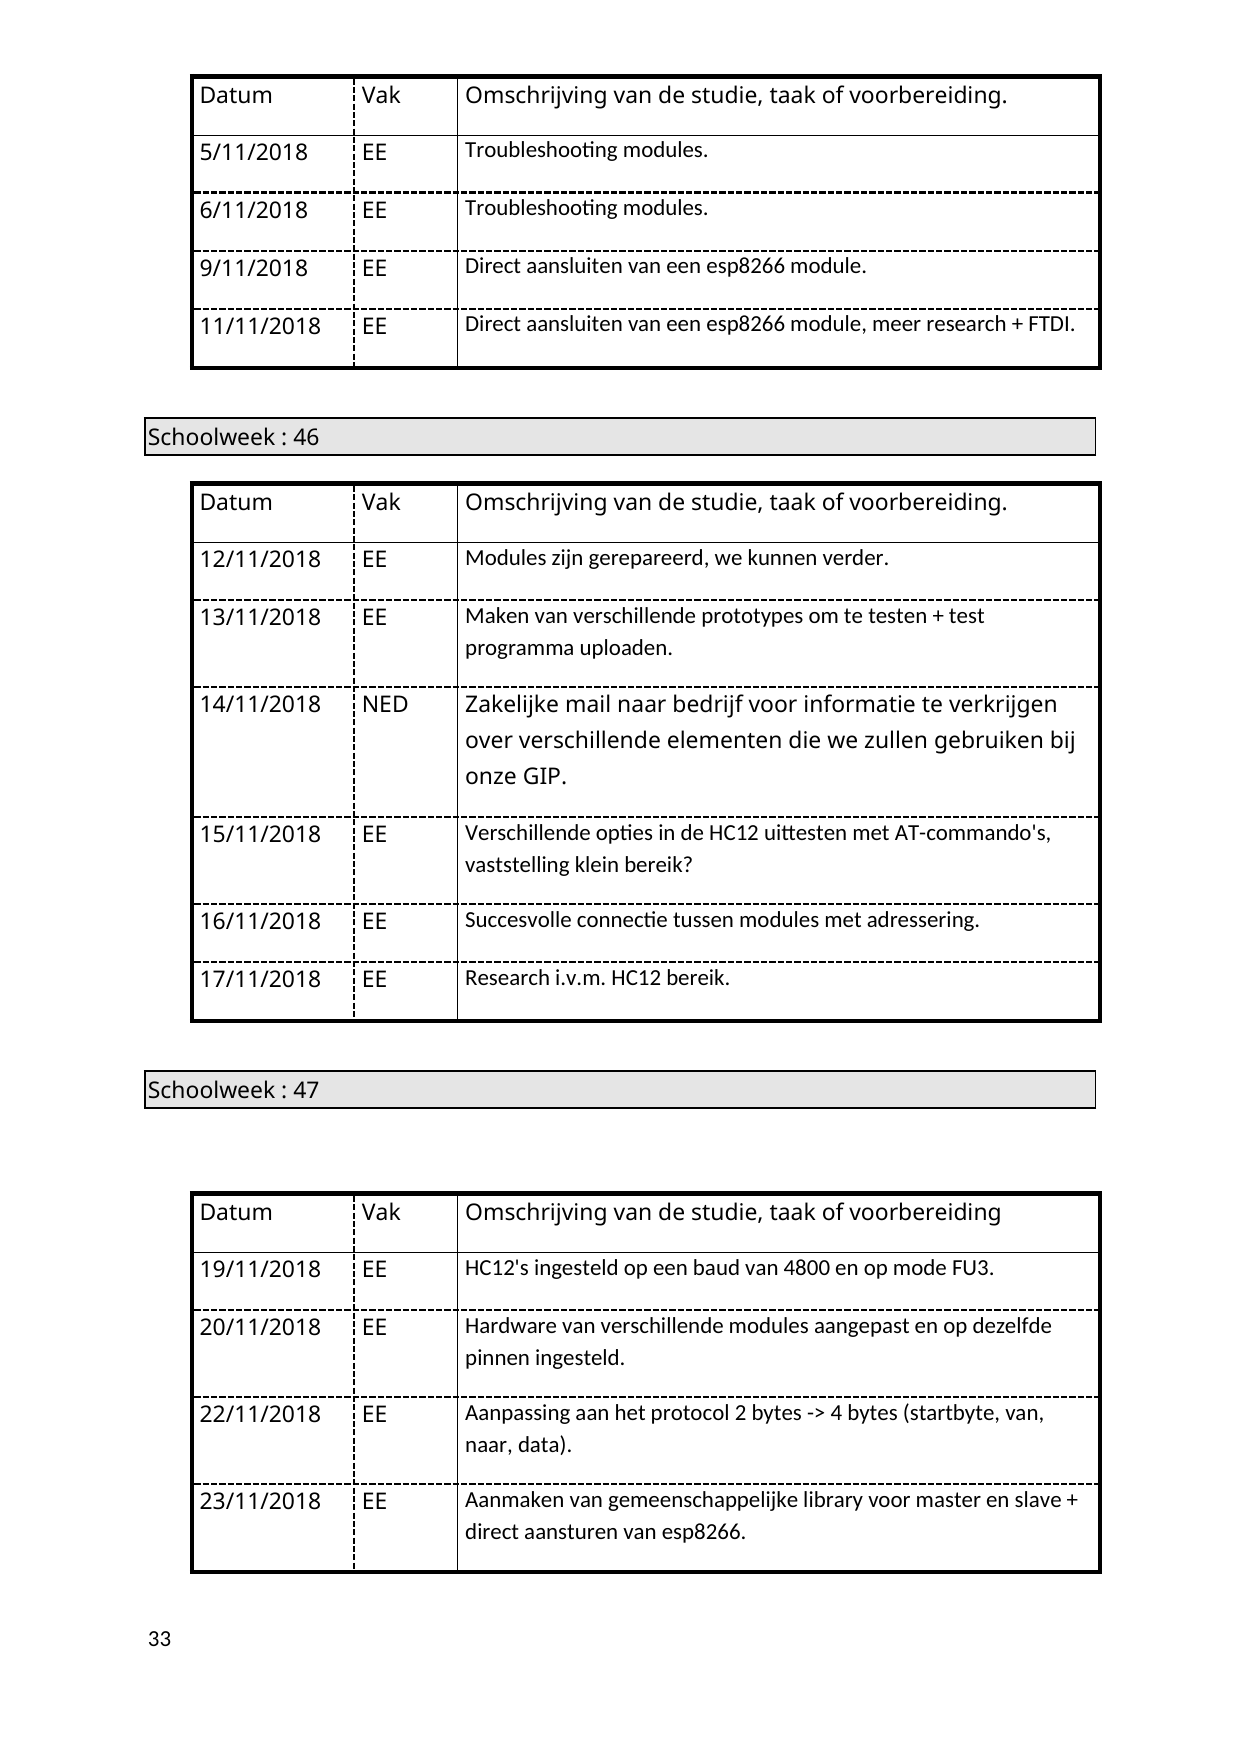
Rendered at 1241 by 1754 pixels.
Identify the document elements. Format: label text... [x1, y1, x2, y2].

table_header Omschrijving van de studie, taak of voorbereiding [458, 1196, 1098, 1252]
text Schoolweek : 46 [146, 419, 1095, 454]
table_cell 20/11/2018 [194, 1309, 354, 1396]
table_cell NED [354, 686, 457, 816]
table_cell Succesvolle connectie tussen modules met adressering. [458, 903, 1098, 961]
table_cell EE [354, 599, 457, 686]
table_cell Maken van verschillende prototypes om te testen + test programma uploaden. [458, 599, 1098, 686]
table_cell EE [354, 1253, 457, 1309]
table_header Vak [354, 486, 457, 542]
table_cell Zakelijke mail naar bedrijf voor informatie te verkrijgen over verschillende elementen die we zullen gebruiken bij onze GIP. [458, 686, 1098, 816]
table_cell Troubleshooting modules. [458, 136, 1098, 191]
table_cell 22/11/2018 [194, 1396, 354, 1483]
table_cell EE [354, 136, 457, 191]
table_cell EE [354, 1483, 457, 1569]
table_cell 9/11/2018 [194, 250, 354, 307]
table_cell 6/11/2018 [194, 191, 354, 249]
table_cell EE [354, 191, 457, 249]
table_cell 23/11/2018 [194, 1483, 354, 1569]
table_cell EE [354, 961, 457, 1019]
table_cell Aanpassing aan het protocol 2 bytes -> 4 bytes (startbyte, van, naar, data). [458, 1396, 1098, 1483]
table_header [458, 79, 1098, 134]
table_cell 14/11/2018 [194, 686, 354, 816]
table_cell Direct aansluiten van een esp8266 module. [458, 250, 1098, 307]
table_cell 11/11/2018 [194, 308, 354, 366]
table_cell Verschillende opties in de HC12 uittesten met AT-commando's, vaststelling klein bereik? [458, 816, 1098, 903]
table_cell EE [354, 250, 457, 307]
text Schoolweek : 47 [146, 1072, 1095, 1107]
table_cell Troubleshooting modules. [458, 191, 1098, 249]
table_header Datum [194, 486, 354, 542]
table_cell 13/11/2018 [194, 599, 354, 686]
table_cell EE [354, 543, 457, 599]
table_cell 5/11/2018 [194, 136, 354, 191]
table_cell 15/11/2018 [194, 816, 354, 903]
table_header Datum [194, 79, 354, 134]
table_cell EE [354, 1396, 457, 1483]
table_cell Modules zijn gerepareerd, we kunnen verder. [458, 543, 1098, 599]
table_cell EE [354, 1309, 457, 1396]
table_header Omschrijving van de studie, taak of voorbereiding. [458, 486, 1098, 542]
table_cell 12/11/2018 [194, 543, 354, 599]
table_cell EE [354, 816, 457, 903]
table_cell HC12's ingesteld op een baud van 4800 en op mode FU3. [458, 1253, 1098, 1309]
table_header Vak [354, 79, 457, 134]
table_cell Research i.v.m. HC12 bereik. [458, 961, 1098, 1019]
table_header Vak [354, 1196, 457, 1252]
table_cell 19/11/2018 [194, 1253, 354, 1309]
table_cell EE [354, 903, 457, 961]
table_cell 16/11/2018 [194, 903, 354, 961]
table_cell 17/11/2018 [194, 961, 354, 1019]
table_cell Aanmaken van gemeenschappelijke library voor master en slave + direct aansturen van esp8266. [458, 1483, 1098, 1569]
table_cell EE [354, 308, 457, 366]
table_cell Direct aansluiten van een esp8266 module, meer research + FTDI. [458, 308, 1098, 366]
table_header Datum [194, 1196, 354, 1252]
table_cell Hardware van verschillende modules aangepast en op dezelfde pinnen ingesteld. [458, 1309, 1098, 1396]
